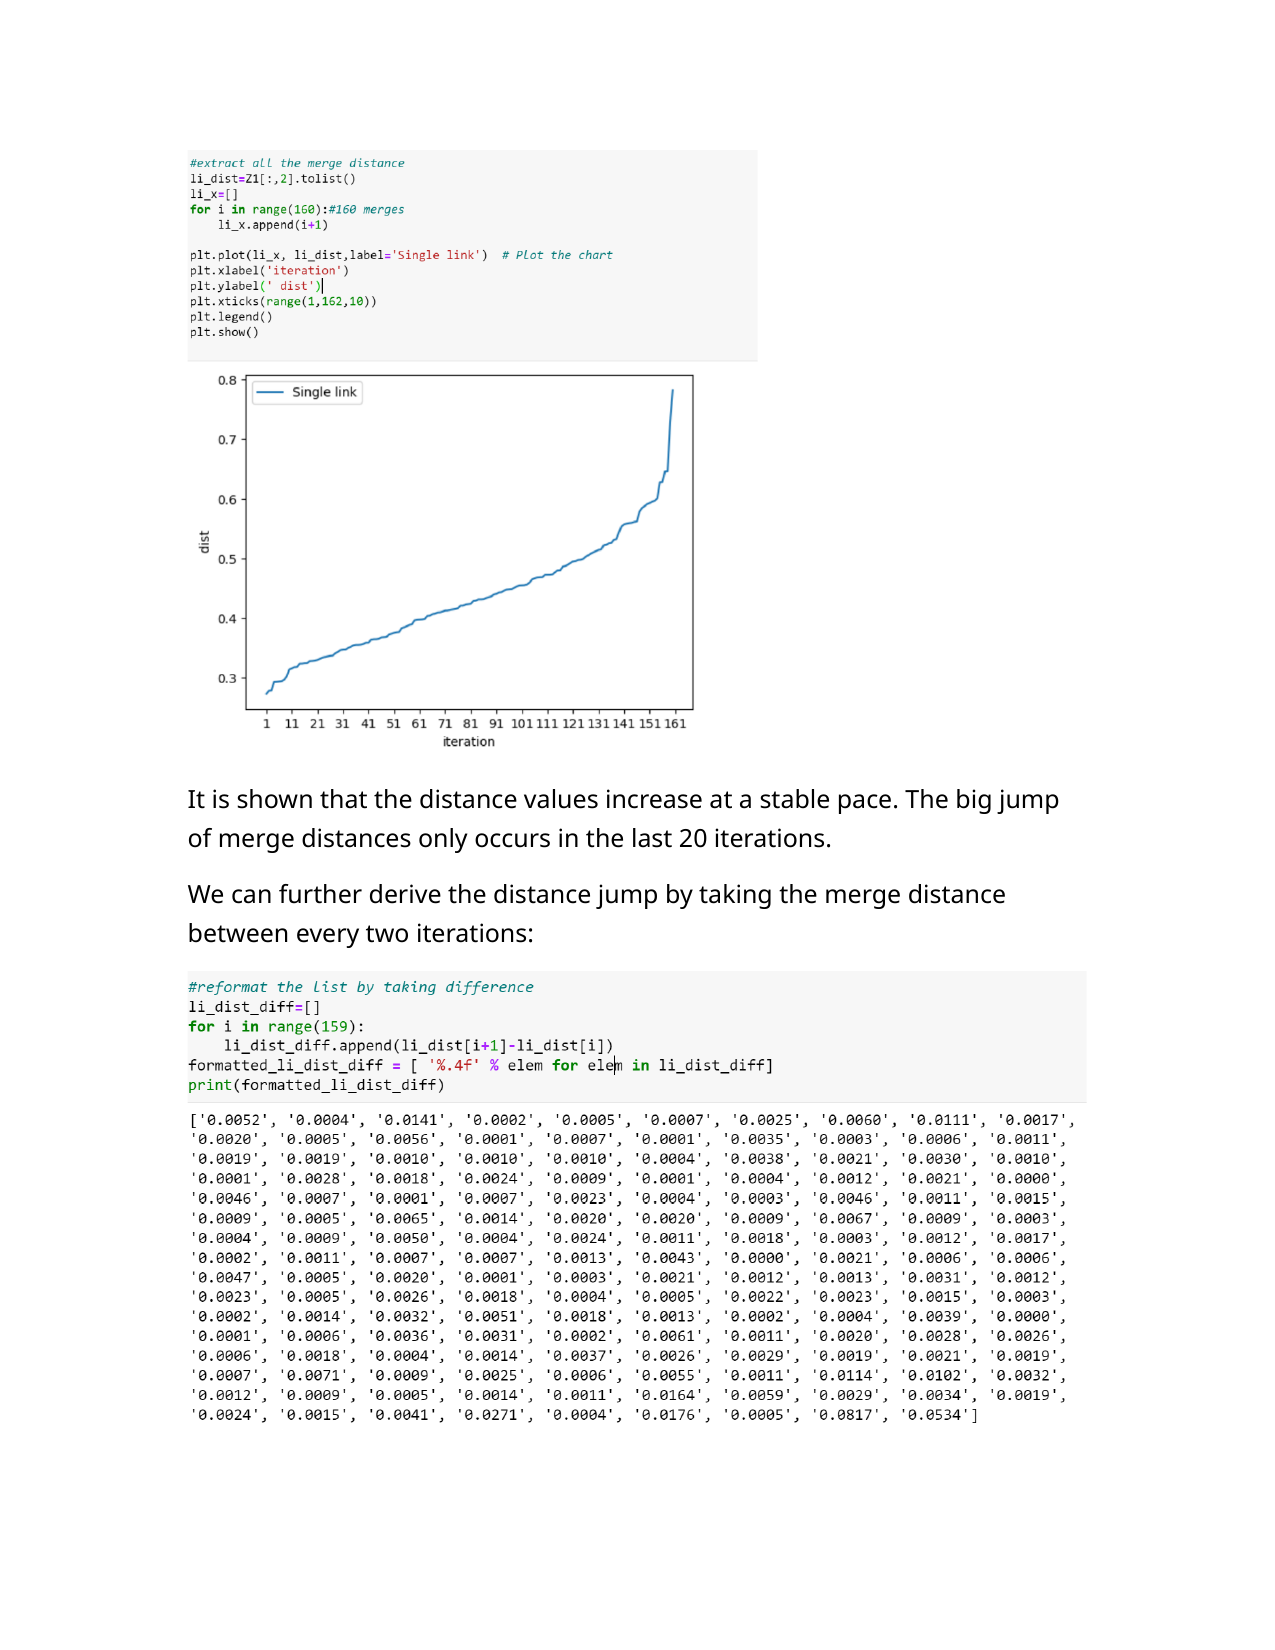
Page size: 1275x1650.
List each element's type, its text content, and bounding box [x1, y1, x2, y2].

picture [187, 150, 758, 760]
text We can further derive the distance jump by taking the merge distance between every two iterations: [187, 877, 1087, 950]
text It is shown that the distance values increase at a stable pace. The big jump of merge distances only occurs in the last 20 iterations. [187, 782, 1087, 855]
picture [187, 971, 1087, 1435]
